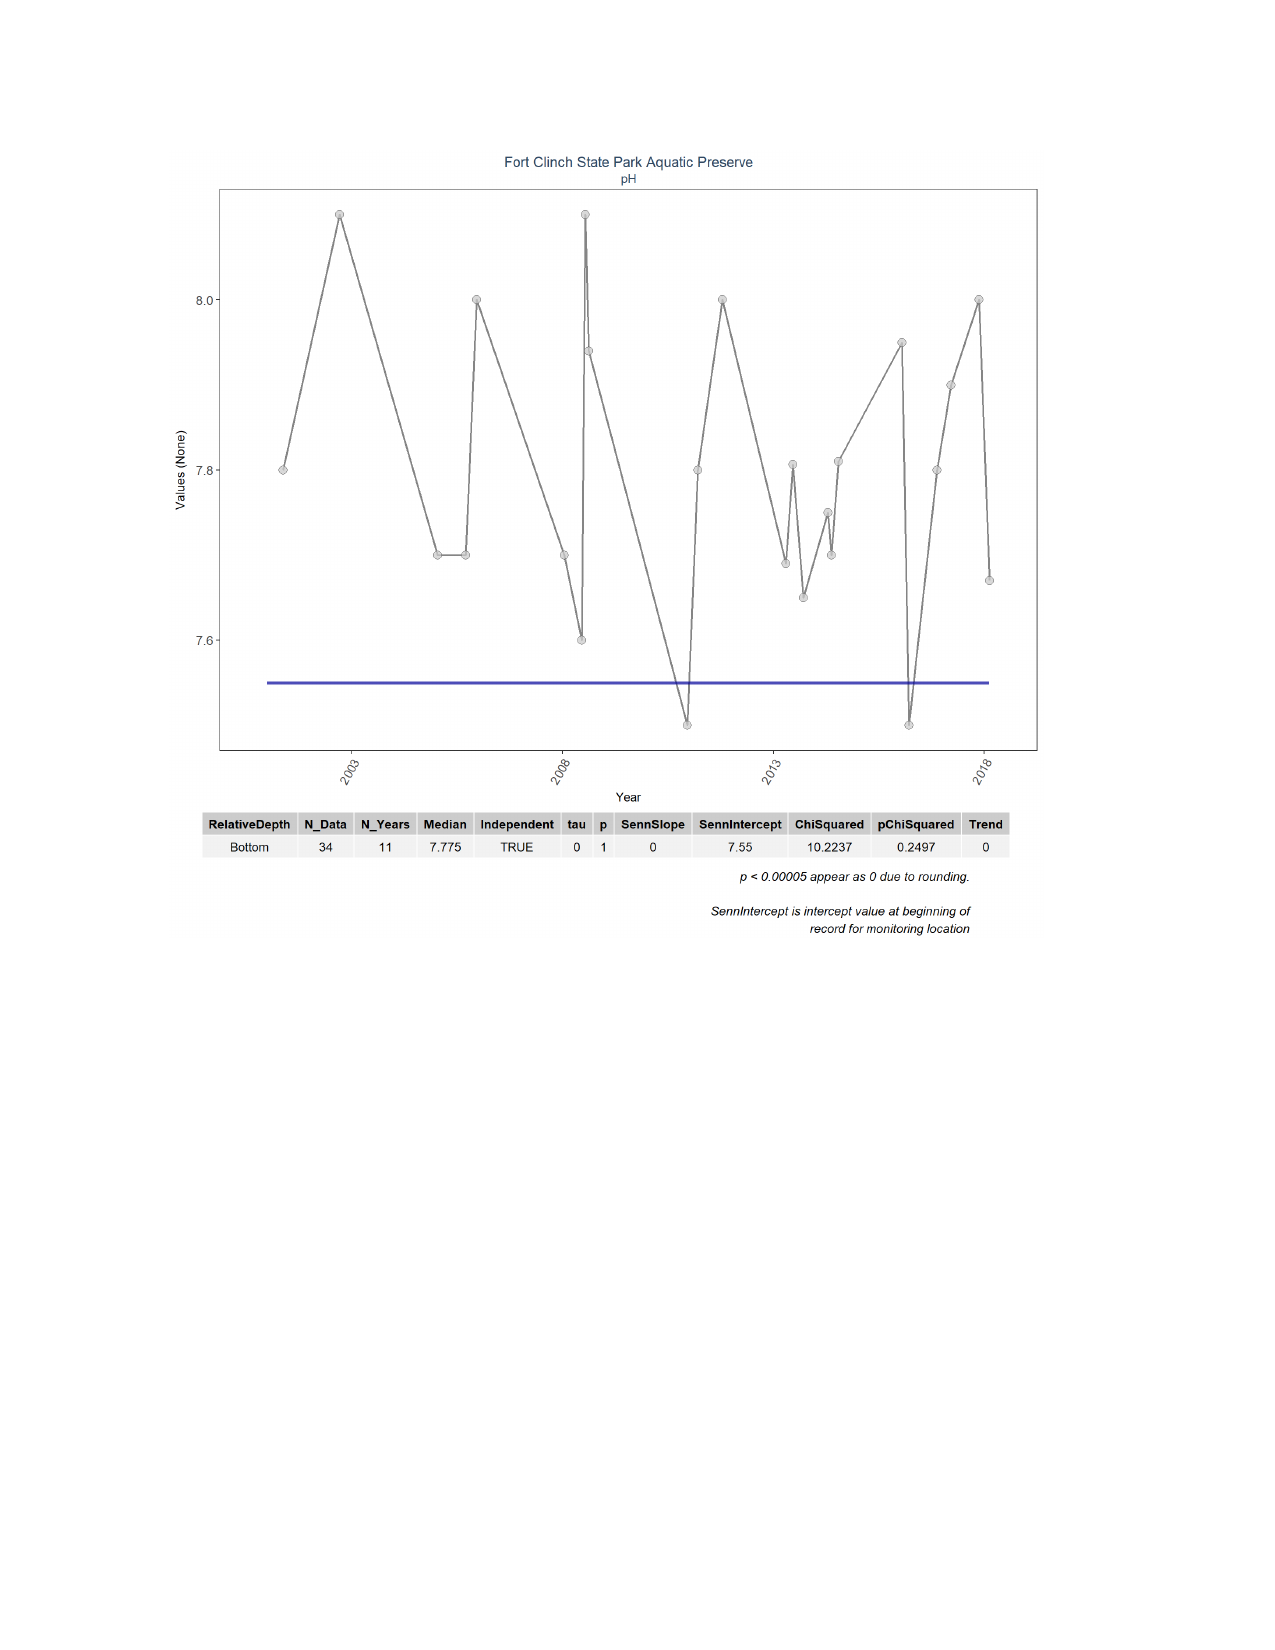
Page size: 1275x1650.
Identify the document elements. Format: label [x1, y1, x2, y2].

picture [168, 150, 1044, 938]
